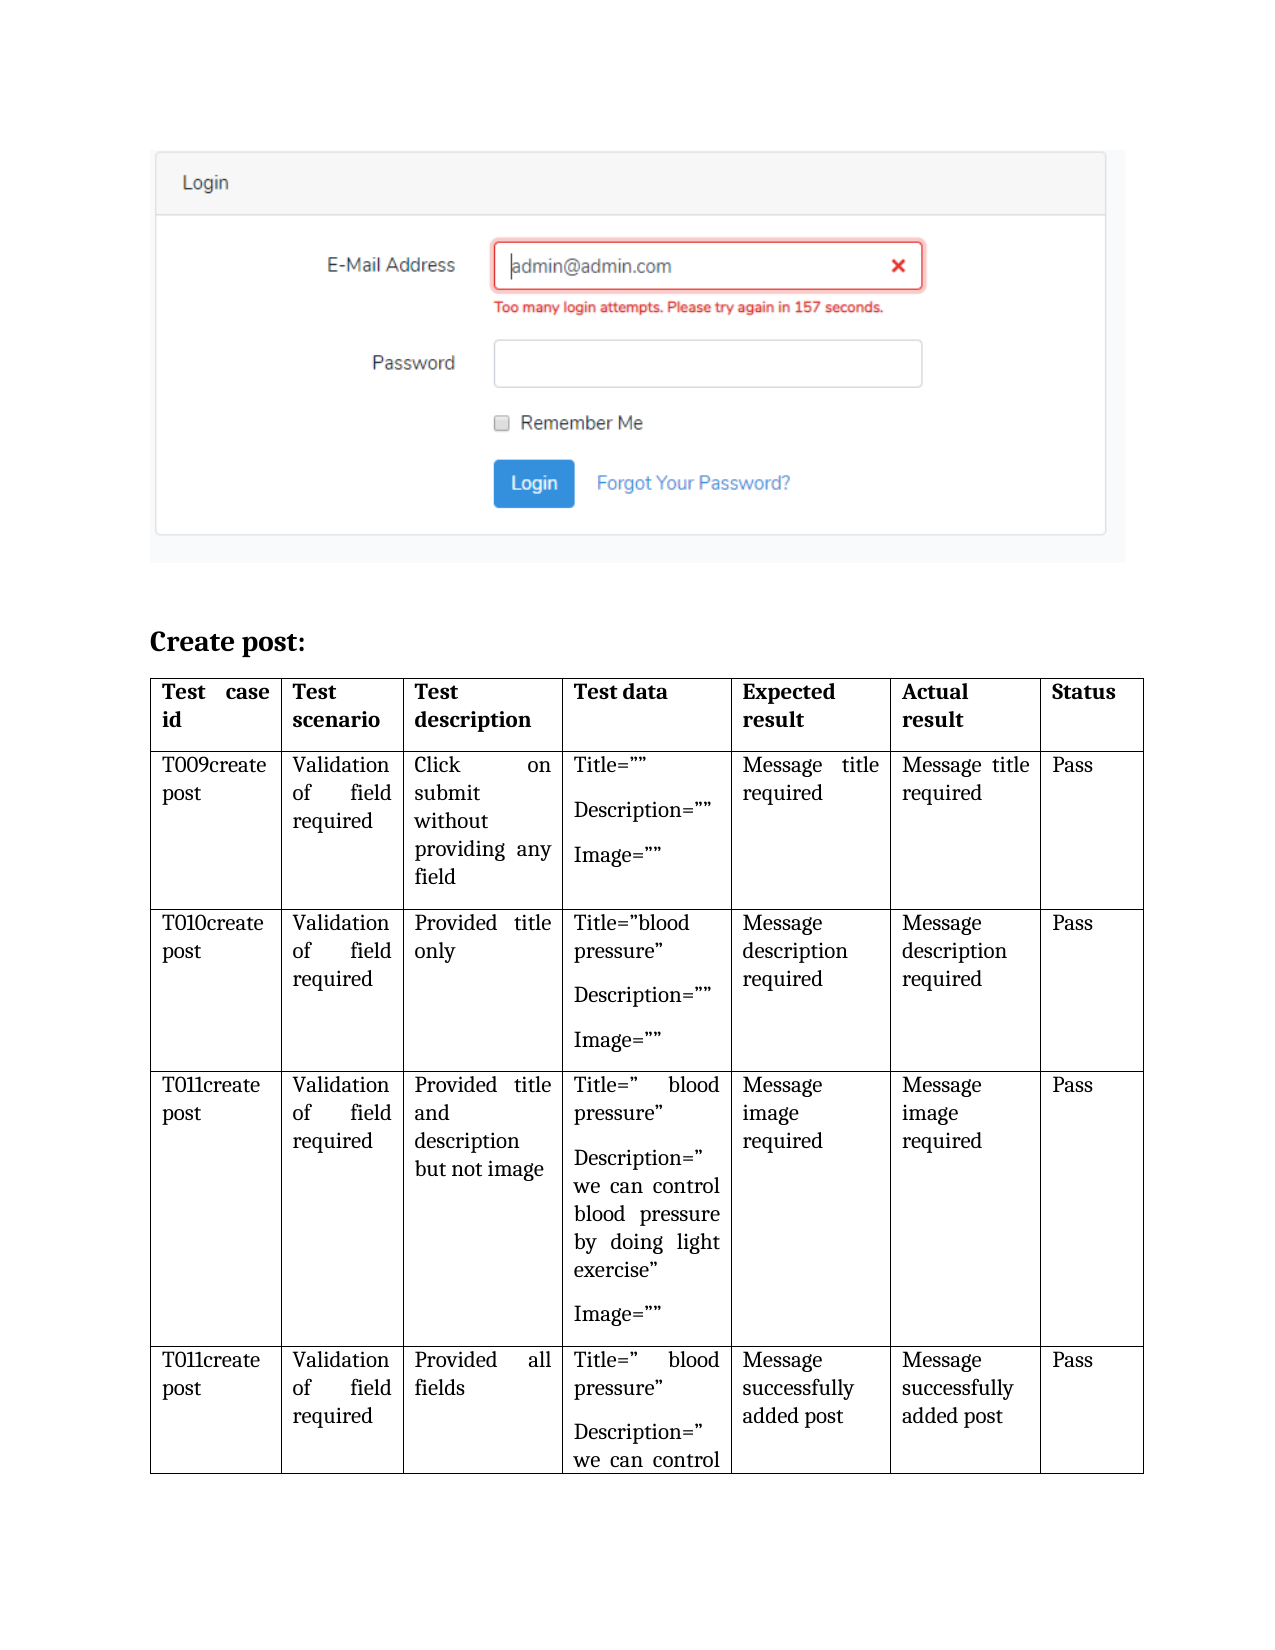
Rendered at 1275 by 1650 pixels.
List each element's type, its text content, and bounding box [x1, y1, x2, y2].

table_cell Message description required [891, 910, 1040, 1071]
table_cell Message image required [891, 1072, 1040, 1346]
table_cell Message title required [891, 752, 1040, 908]
table_cell Pass [1041, 910, 1143, 1071]
subtitle Create post: [150, 625, 1125, 659]
table_cell Title=”blood pressure” Description=”” Image=”” [563, 910, 731, 1071]
table_cell T011createpost [151, 1072, 281, 1346]
table_header Test description [404, 679, 562, 751]
table_cell Provided all fields [404, 1347, 562, 1473]
table_cell Provided title only [404, 910, 562, 1071]
table_header Test case id [151, 679, 281, 751]
table_cell Message title required [732, 752, 890, 908]
table_cell Pass [1041, 1072, 1143, 1346]
table_header Status [1041, 679, 1143, 751]
table_cell Message description required [732, 910, 890, 1071]
table_header Expected result [732, 679, 890, 751]
table_header Actual result [891, 679, 1040, 751]
table_cell Provided title and description but not image [404, 1072, 562, 1346]
table_cell Validation of field required [282, 752, 403, 908]
table_cell Validation of field required [282, 910, 403, 1071]
table_cell Pass [1041, 1347, 1143, 1473]
table_cell Title=”” Description=”” Image=”” [563, 752, 731, 908]
table_cell Title=” blood pressure” Description=” we can control blood pressure by doing light exercise” Image=”” [563, 1072, 731, 1346]
table_header Test scenario [282, 679, 403, 751]
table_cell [282, 1347, 403, 1473]
table_cell T011createpost [151, 1347, 281, 1473]
table_cell Pass [1041, 752, 1143, 908]
picture [150, 150, 1125, 563]
table_header Test data [563, 679, 731, 751]
table_cell T010createpost [151, 910, 281, 1071]
table_cell Click on submit without providing any field [404, 752, 562, 908]
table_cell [891, 1347, 1040, 1473]
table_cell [732, 1347, 890, 1473]
table_cell Message image required [732, 1072, 890, 1346]
table_cell T009createpost [151, 752, 281, 908]
table_cell Validation of field required [282, 1072, 403, 1346]
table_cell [563, 1347, 731, 1473]
